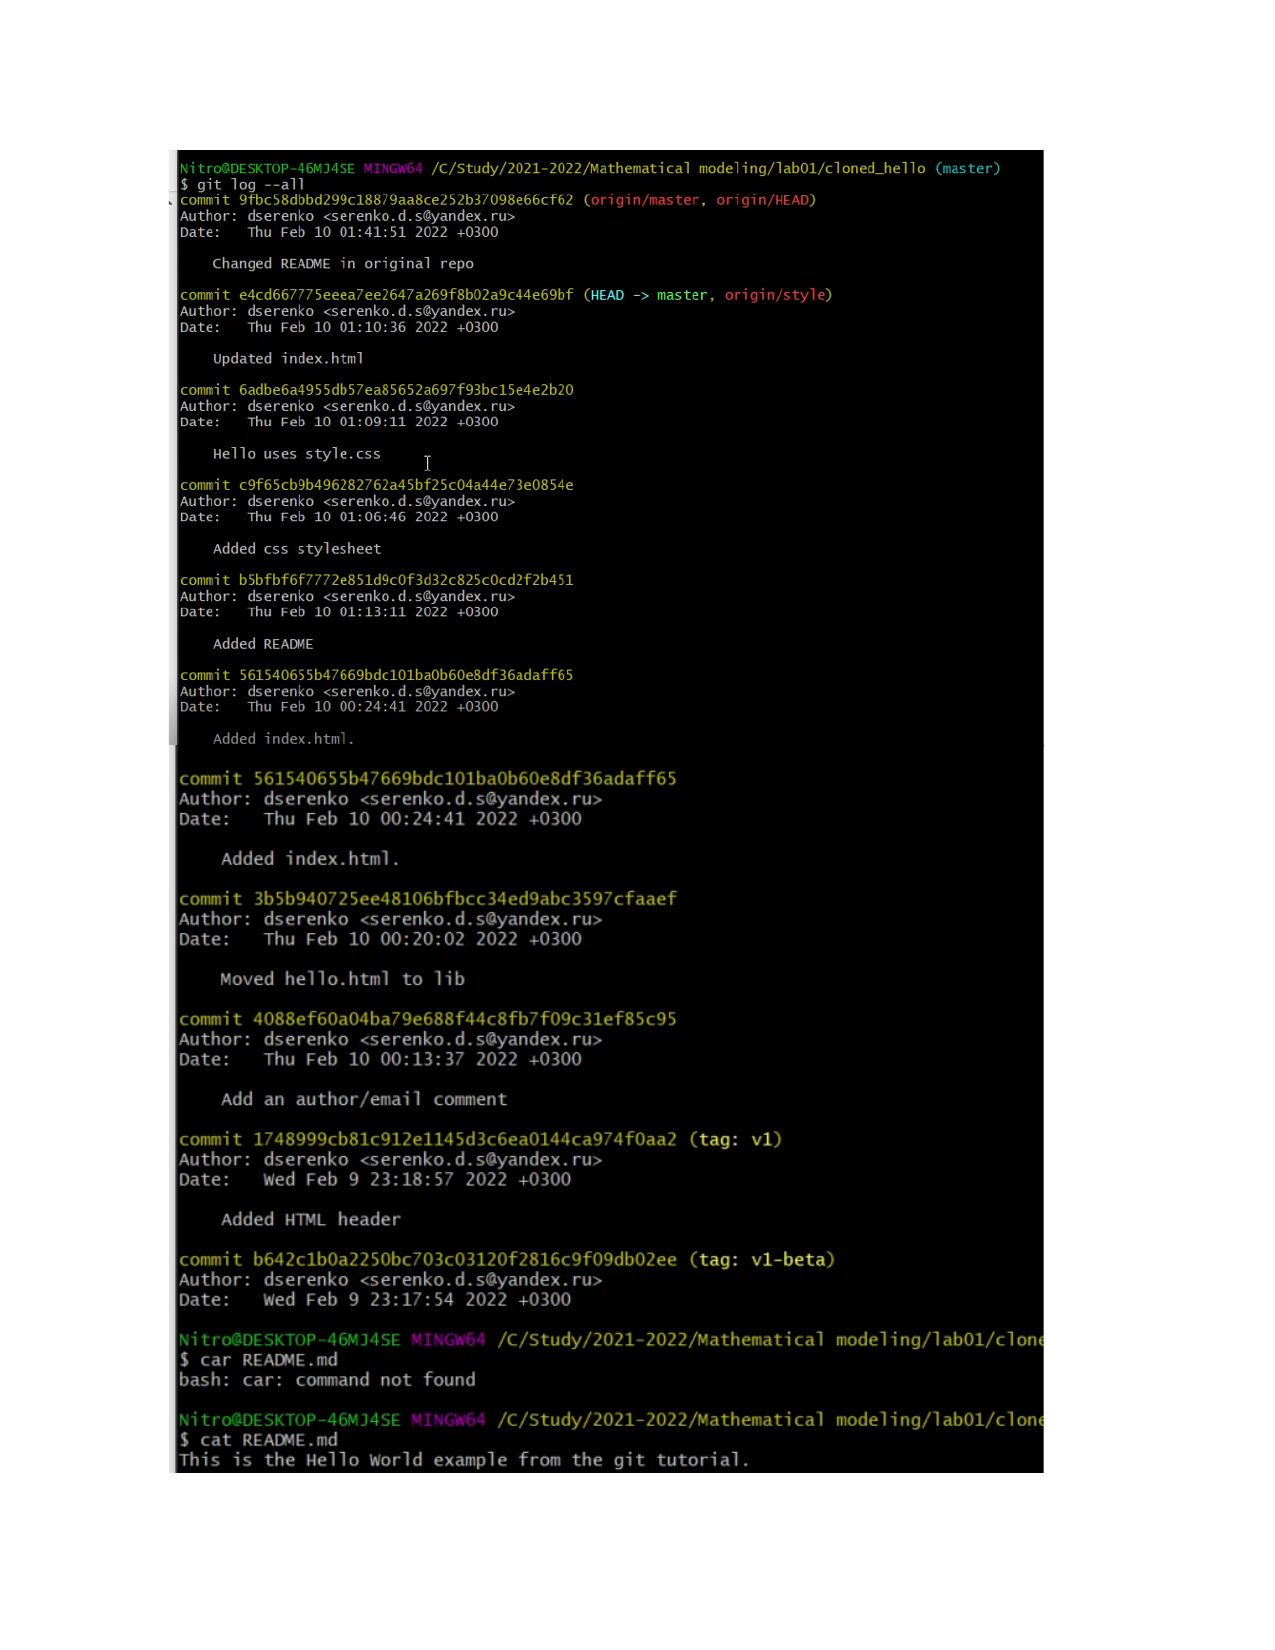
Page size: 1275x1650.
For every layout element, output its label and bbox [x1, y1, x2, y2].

picture [168, 150, 1044, 1473]
